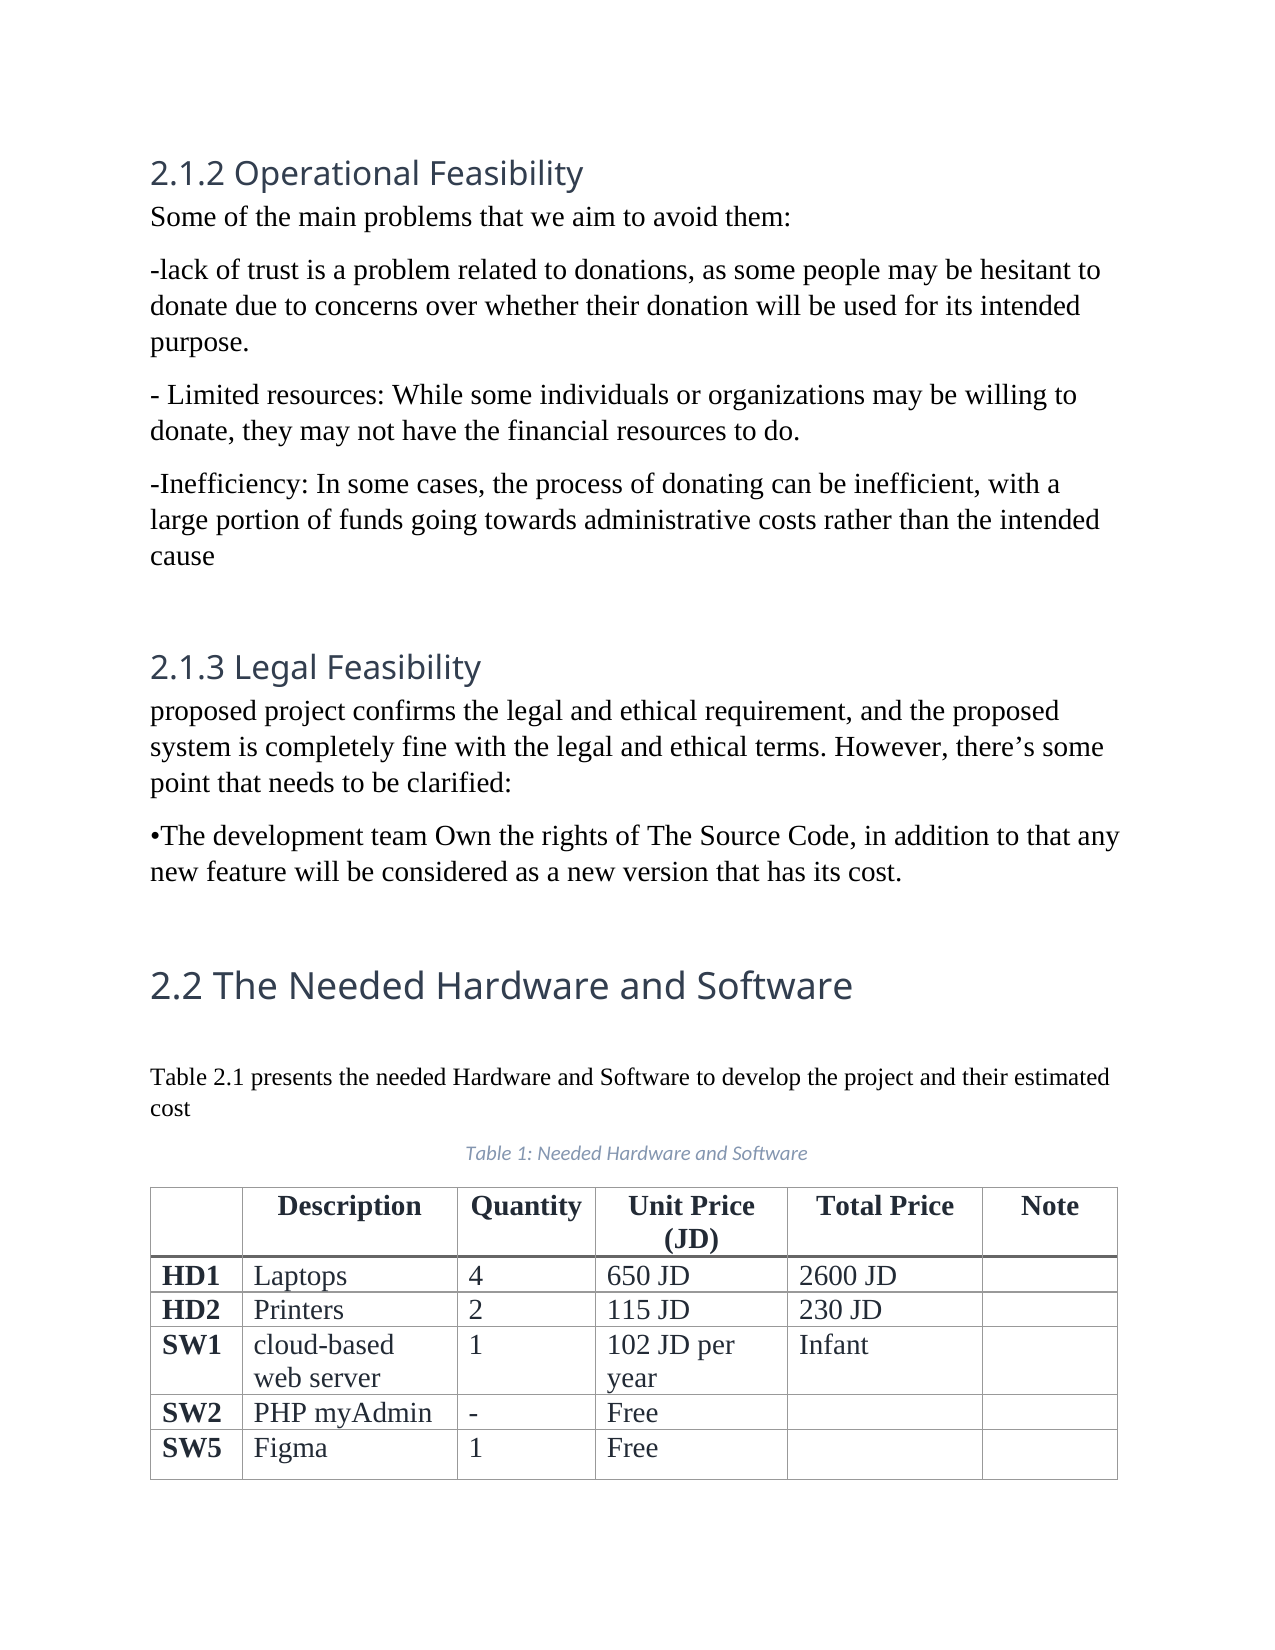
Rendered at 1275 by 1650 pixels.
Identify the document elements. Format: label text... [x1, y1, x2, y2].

table_cell HD2 [151, 1293, 242, 1326]
subtitle 2.1.2 Operational Feasibility [150, 150, 1125, 195]
table_cell cloud-based web server [243, 1327, 457, 1394]
table_header Note [983, 1188, 1117, 1255]
table_cell HD1 [151, 1258, 242, 1291]
table_header Description [243, 1188, 457, 1255]
table_cell 650 JD [596, 1258, 787, 1291]
table_cell [983, 1258, 1117, 1291]
table_cell [788, 1430, 982, 1479]
table_cell SW5 [151, 1430, 242, 1479]
table_cell Laptops [243, 1258, 457, 1291]
table_cell Figma [243, 1430, 457, 1479]
table_cell 1 [458, 1430, 595, 1479]
table_header [151, 1188, 242, 1255]
table_cell Infant [788, 1327, 982, 1394]
table_cell SW1 [151, 1327, 242, 1394]
subtitle 2.2 The Needed Hardware and Software [150, 959, 1125, 1011]
text - Limited resources: While some individuals or organizations may be willing to donate, they may not have the financial resources to do. [150, 377, 1125, 447]
text •The development team Own the rights of The Source Code, in addition to that any new feature will be considered as a new version that has its cost. [150, 818, 1125, 887]
table_cell PHP myAdmin [243, 1395, 457, 1429]
table_cell SW2 [151, 1395, 242, 1429]
table_cell Printers [243, 1293, 457, 1326]
table_cell - [458, 1395, 595, 1429]
text Table 2.1 presents the needed Hardware and Software to develop the project and their estimated cost [150, 1062, 1125, 1121]
table_cell 4 [458, 1258, 595, 1291]
table_cell Free [596, 1430, 787, 1479]
text Some of the main problems that we aim to avoid them: [150, 199, 1125, 232]
text proposed project confirms the legal and ethical requirement, and the proposed system is completely fine with the legal and ethical terms. However, there’s some point that needs to be clarified: [150, 693, 1125, 798]
table_cell 2 [458, 1293, 595, 1326]
table_cell [983, 1293, 1117, 1326]
table_cell [983, 1327, 1117, 1394]
table_header Unit Price (JD) [596, 1188, 787, 1255]
table_cell Free [596, 1395, 787, 1429]
table_header Quantity [458, 1188, 595, 1255]
table_cell [983, 1395, 1117, 1429]
table_cell 102 JD per year [596, 1327, 787, 1394]
text -Inefficiency: In some cases, the process of donating can be inefficient, with a large portion of funds going towards administrative costs rather than the intended cause [150, 466, 1125, 572]
text Table 1: Needed Hardware and Software [150, 1140, 1125, 1166]
table_cell 2600 JD [788, 1258, 982, 1291]
table_cell 1 [458, 1327, 595, 1394]
table_header Total Price [788, 1188, 982, 1255]
table_cell 115 JD [596, 1293, 787, 1326]
table_cell 230 JD [788, 1293, 982, 1326]
table_cell [788, 1395, 982, 1429]
subtitle 2.1.3 Legal Feasibility [150, 644, 1125, 689]
table_cell [983, 1430, 1117, 1479]
text -lack of trust is a problem related to donations, as some people may be hesitant to donate due to concerns over whether their donation will be used for its intended purpose. [150, 252, 1125, 358]
